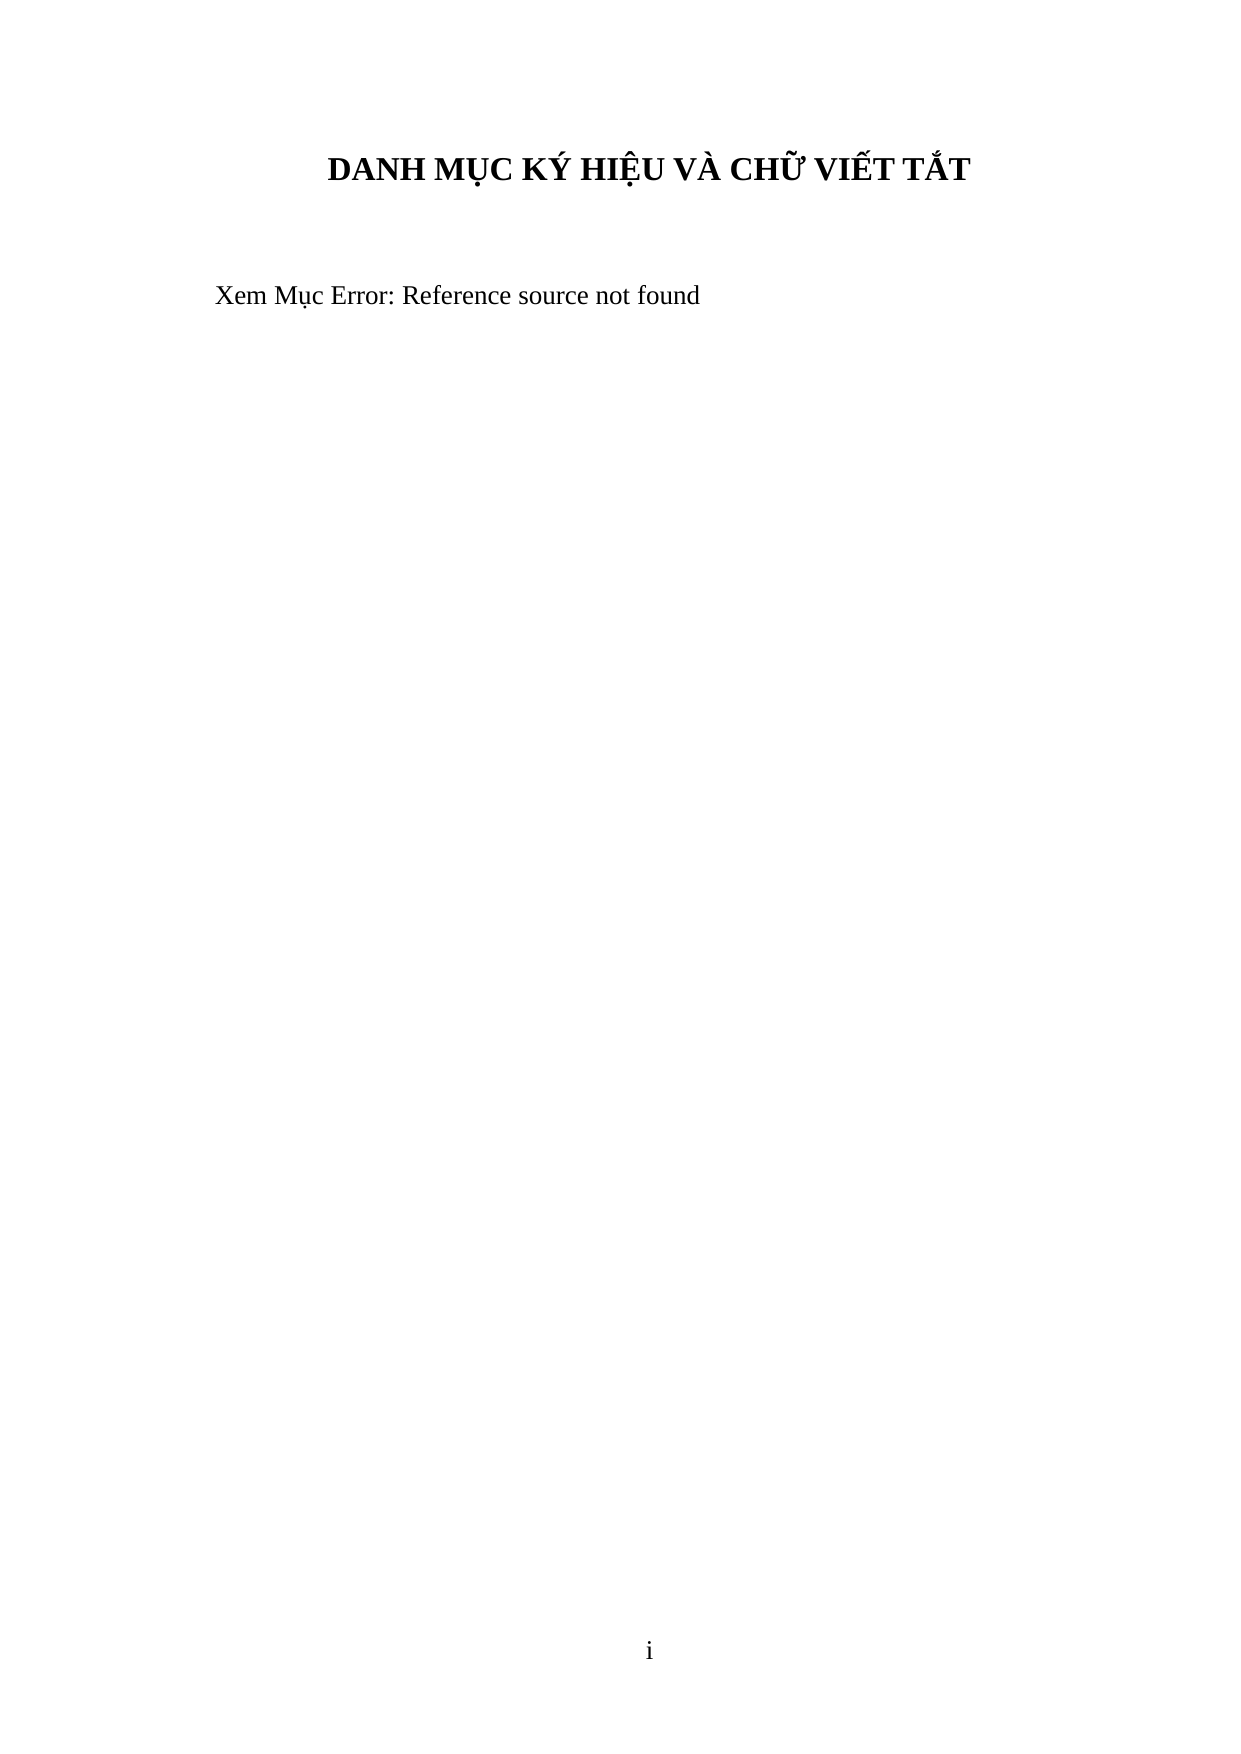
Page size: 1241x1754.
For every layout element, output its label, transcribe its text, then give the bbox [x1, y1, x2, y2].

subtitle DANH MỤC KÝ HIỆU VÀ CHỮ VIẾT TẮT [177, 131, 1122, 206]
